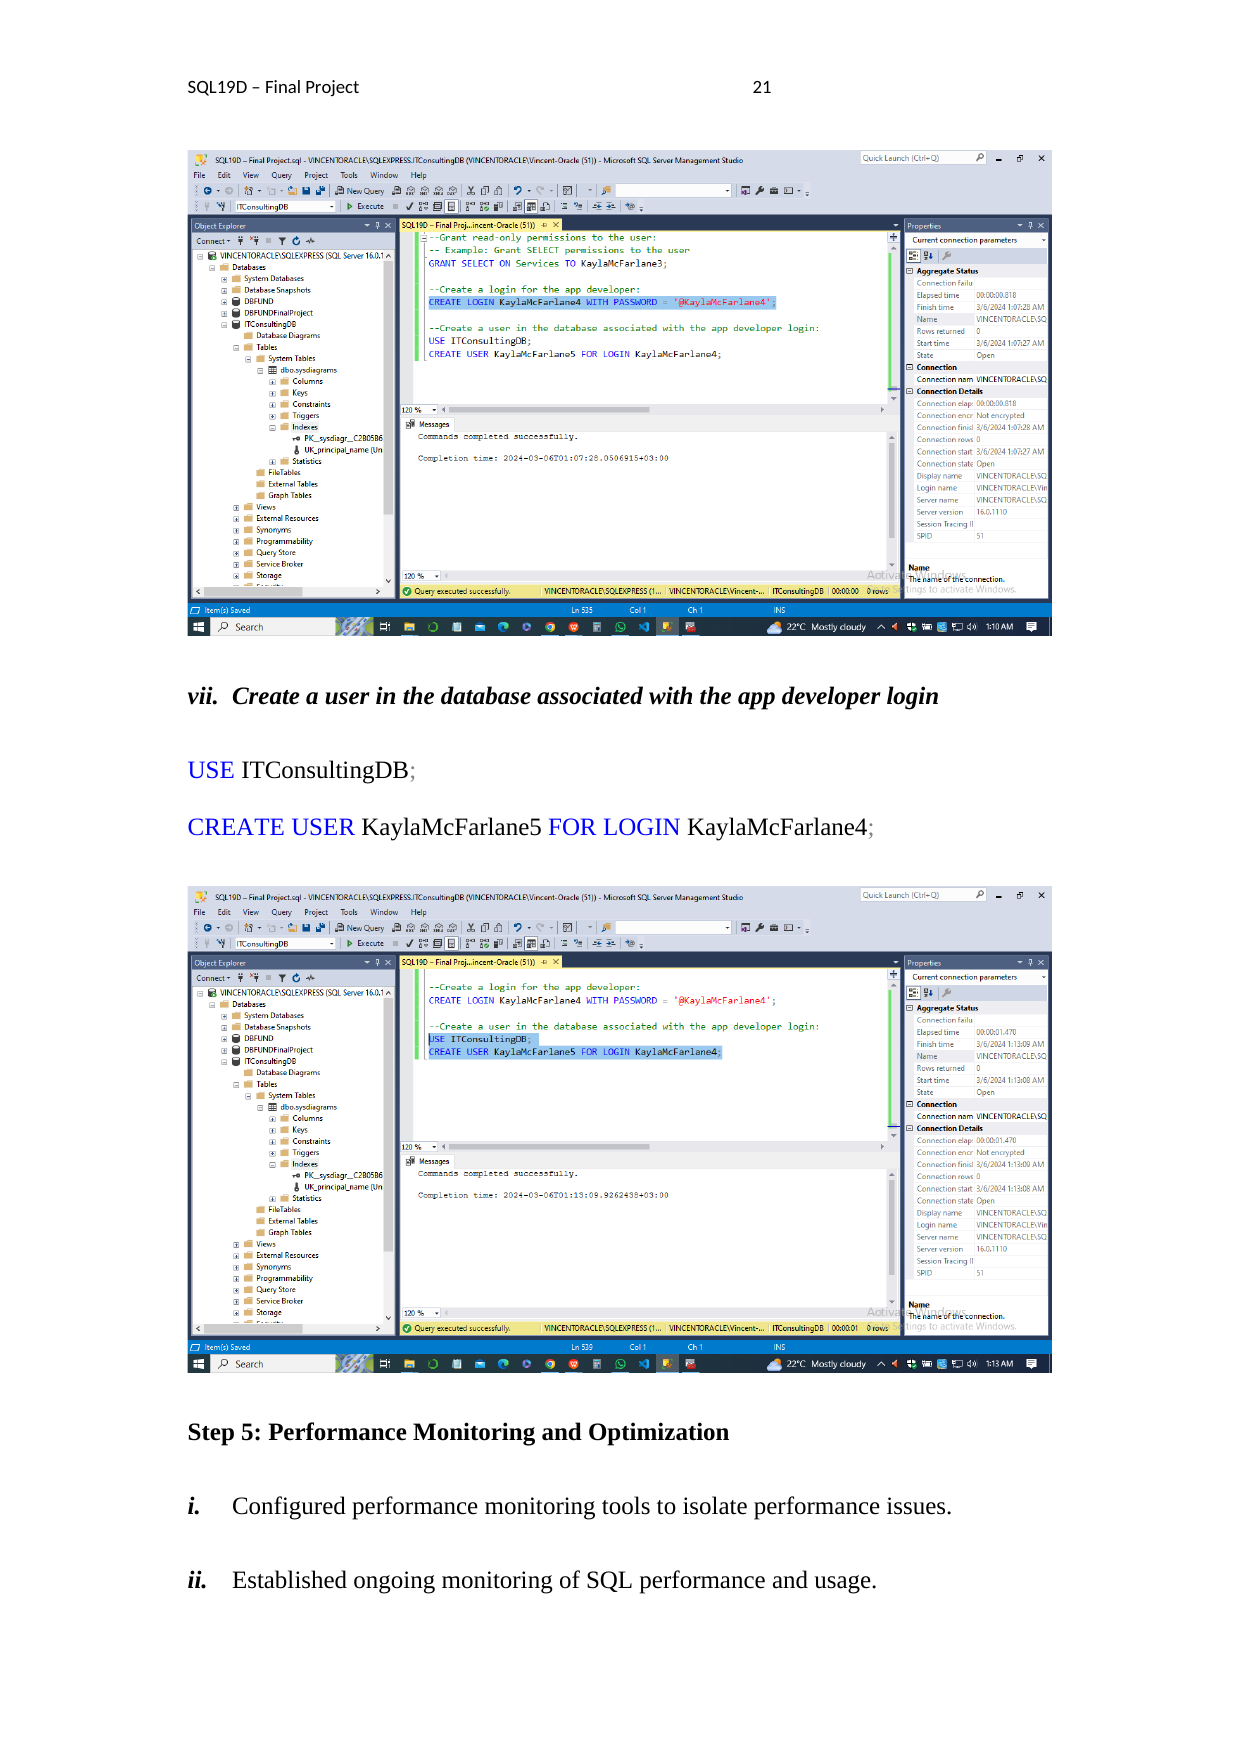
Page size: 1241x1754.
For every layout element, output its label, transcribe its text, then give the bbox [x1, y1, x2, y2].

text USE ITConsultingDB; [187, 755, 1053, 784]
list Established ongoing monitoring of SQL performance and usage. [187, 1566, 1053, 1594]
text Step 5: Performance Monitoring and Optimization [187, 1417, 1053, 1446]
picture [187, 150, 1052, 636]
list Create a user in the database associated with the app developer login [187, 681, 1053, 709]
text CREATE USER KaylaMcFarlane5 FOR LOGIN KaylaMcFarlane4; [187, 812, 1053, 841]
picture [187, 886, 1052, 1373]
list Configured performance monitoring tools to isolate performance issues. [187, 1491, 1053, 1520]
